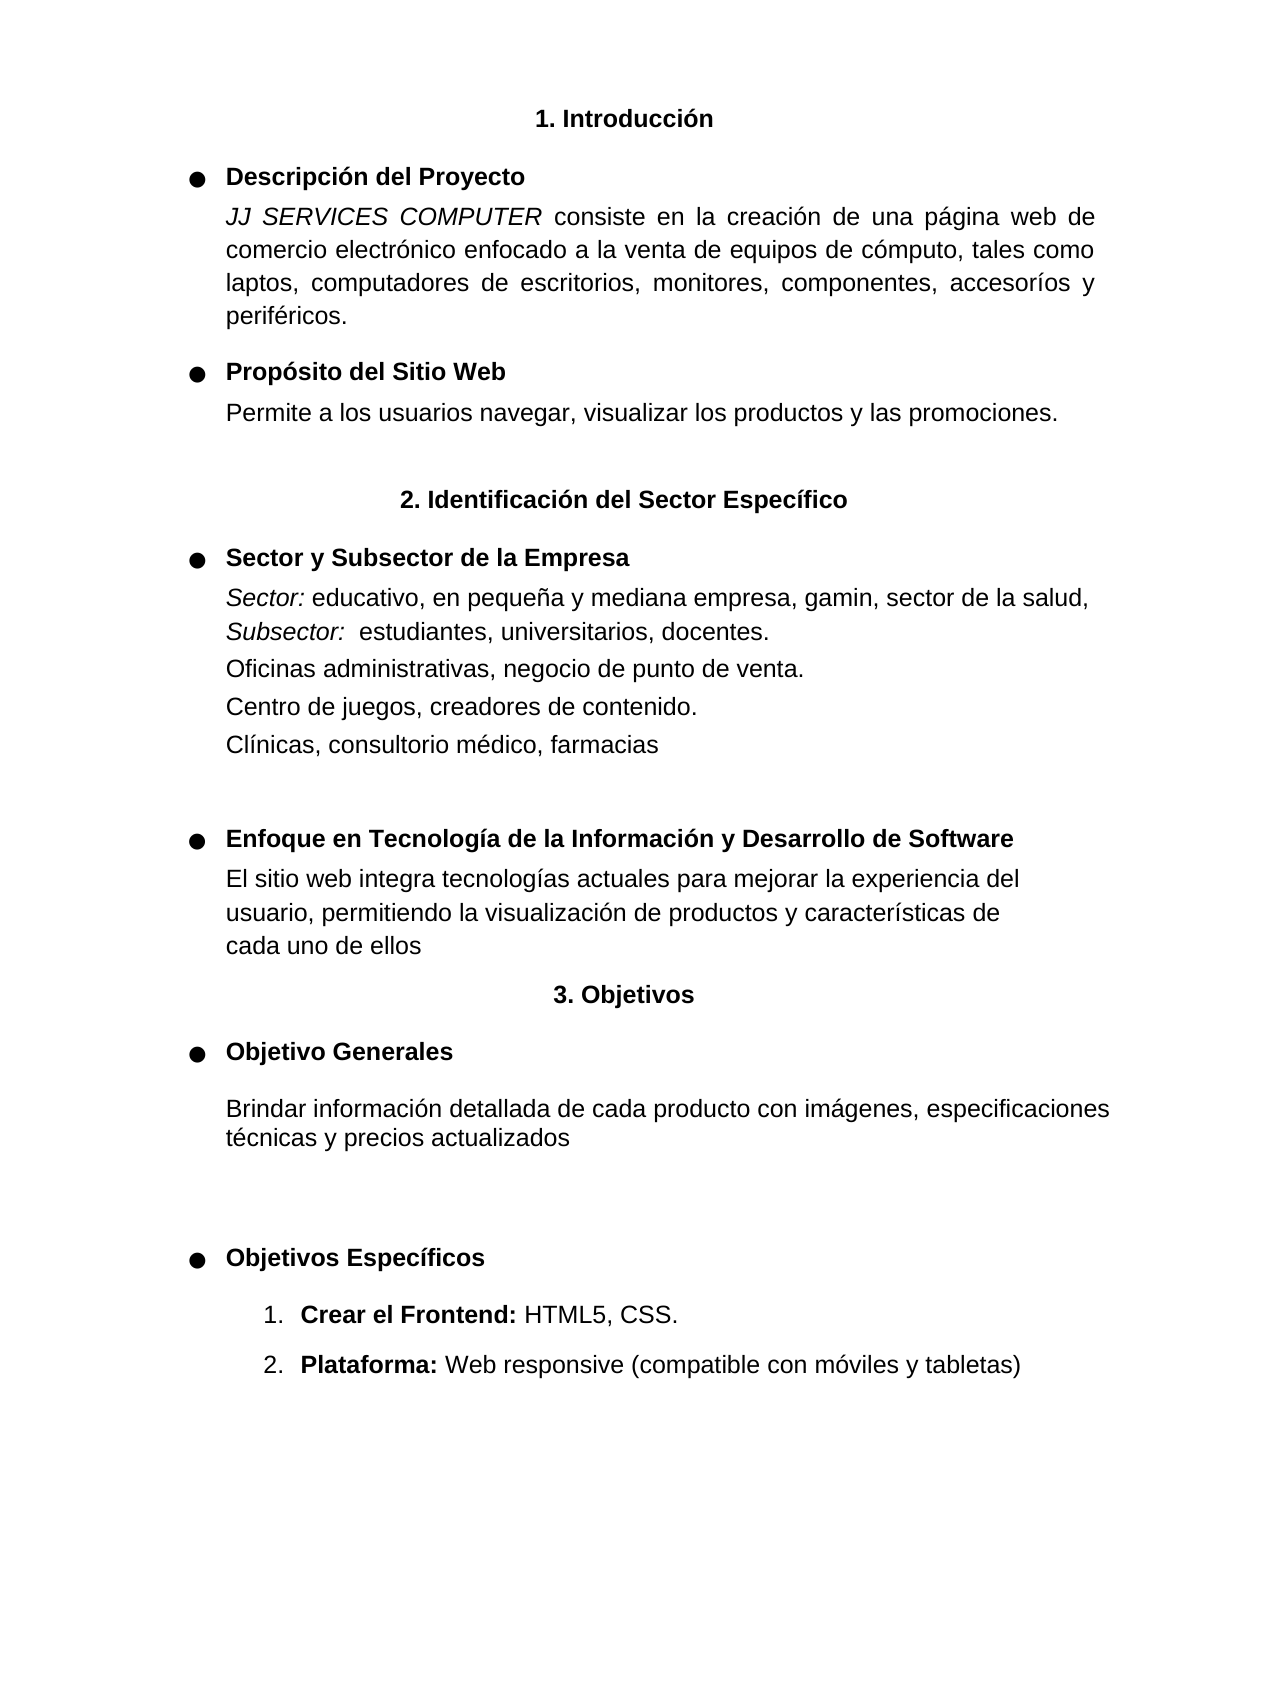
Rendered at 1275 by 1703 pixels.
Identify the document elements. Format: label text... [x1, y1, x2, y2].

list Propósito del Sitio Web [188, 350, 1183, 393]
list Objetivo Generales [188, 1030, 1183, 1073]
list Enfoque en Tecnología de la Información y Desarrollo de Software El sitio web integra tecnologías actuales para mejorar la experiencia del usuario, permitiendo la visualización de productos y características de cada uno de ellos [188, 817, 1034, 960]
list Introducción [535, 104, 1183, 133]
list Descripción del Proyecto [188, 154, 1183, 197]
list Plataforma: Web responsive (compatible con móviles y tabletas) [263, 1349, 1183, 1378]
text Oficinas administrativas, negocio de punto de venta. [226, 654, 1183, 683]
list Sector y Subsector de la Empresa [188, 535, 1183, 578]
list Identificación del Sector Específico [400, 485, 1183, 514]
text Centro de juegos, creadores de contenido. [226, 692, 1183, 721]
list Objetivos [553, 980, 1183, 1009]
text Permite a los usuarios navegar, visualizar los productos y las promociones. [226, 398, 1091, 427]
text Subsector: estudiantes, universitarios, docentes. [226, 616, 1183, 645]
list Crear el Frontend: HTML5, CSS. [263, 1299, 1183, 1328]
text JJ SERVICES COMPUTER consiste en la creación de una página web de comercio electrónico enfocado a la venta de equipos de cómputo, tales como laptos, computadores de escritorios, monitores, componentes, accesoríos y periféricos. [226, 202, 1096, 330]
list Objetivos Específicos [188, 1236, 1183, 1278]
text Sector: educativo, en pequeña y mediana empresa, gamin, sector de la salud, [226, 583, 1183, 612]
text Clínicas, consultorio médico, farmacias [226, 730, 1183, 759]
text Brindar información detallada de cada producto con imágenes, especificaciones técnicas y precios actualizados [226, 1094, 1183, 1151]
